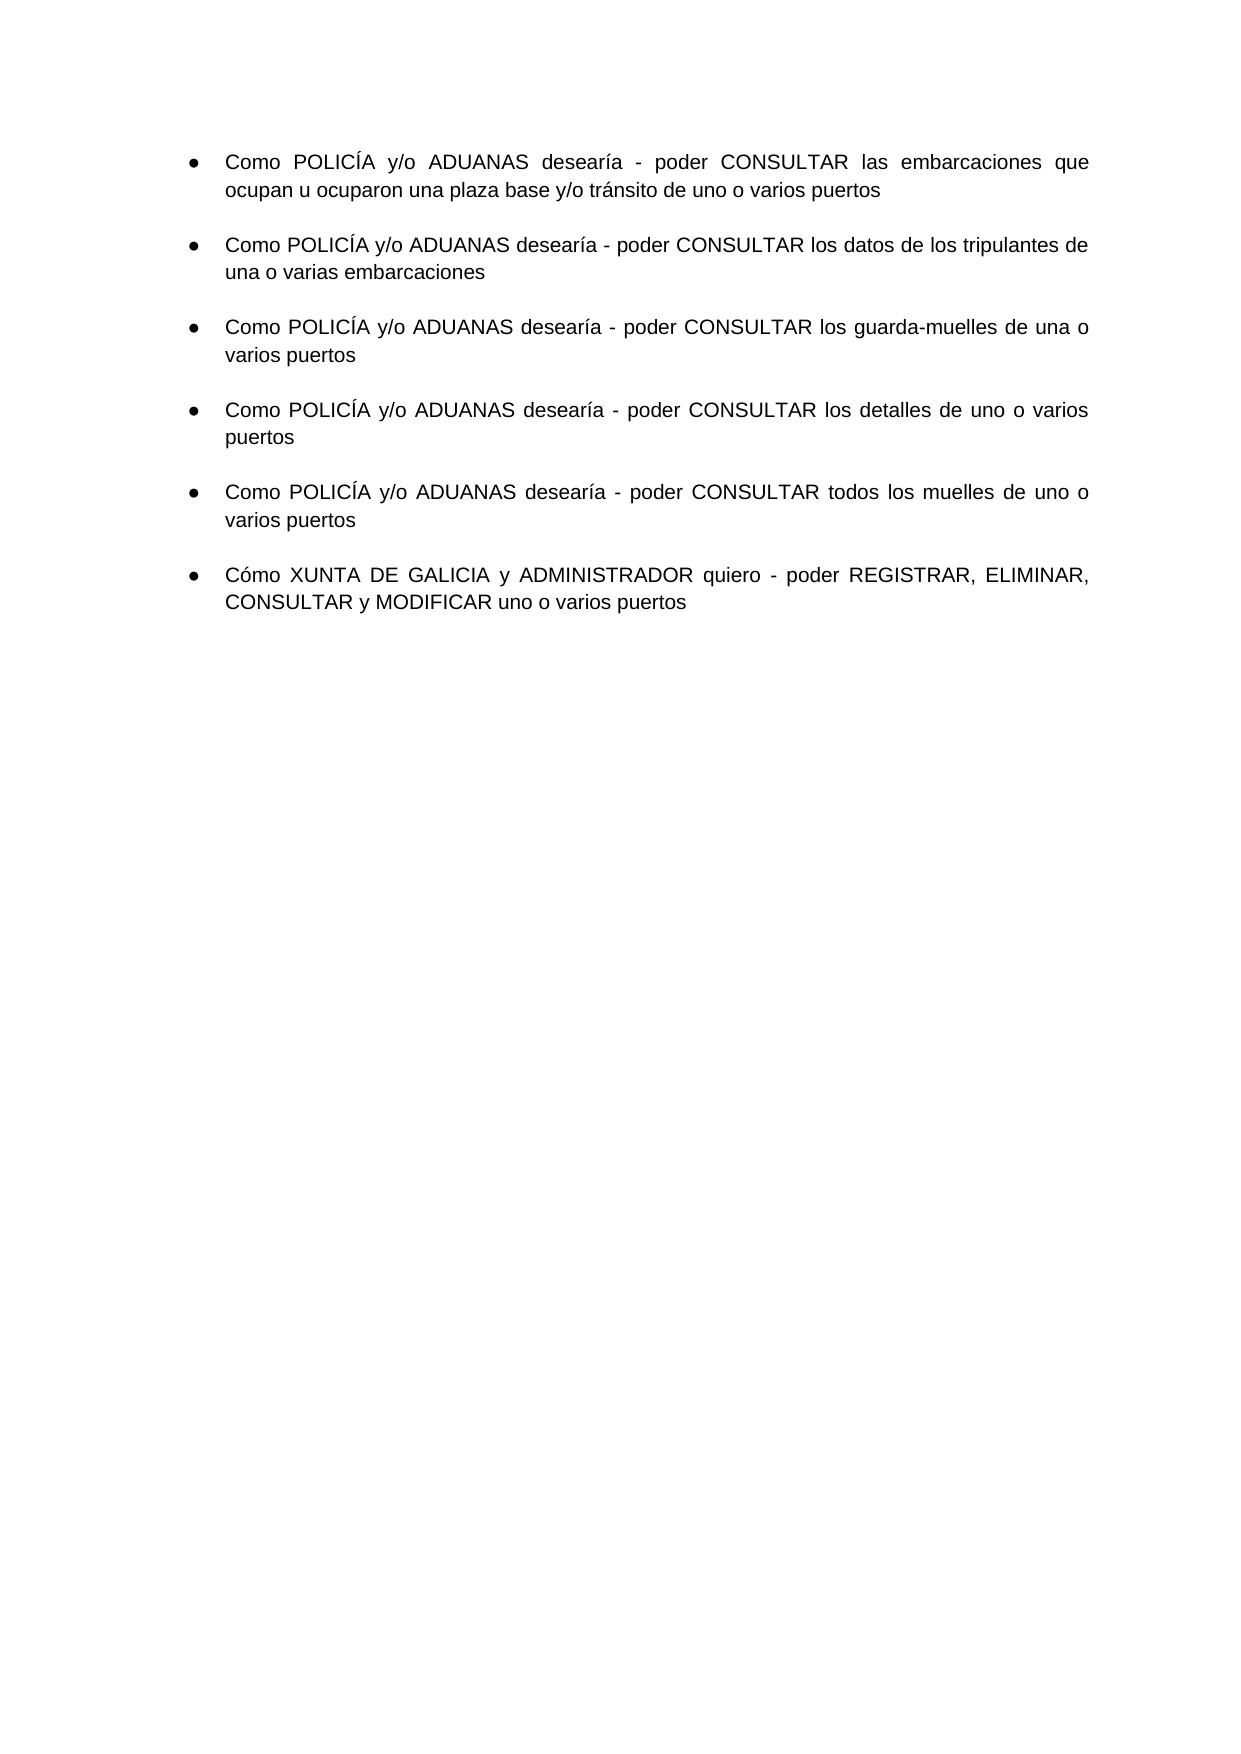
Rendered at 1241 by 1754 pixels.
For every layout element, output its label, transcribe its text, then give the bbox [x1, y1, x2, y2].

list Como POLICÍA y/o ADUANAS desearía - poder CONSULTAR todos los muelles de uno o varios puertos [187, 480, 1090, 531]
list Cómo XUNTA DE GALICIA y ADMINISTRADOR quiero - poder REGISTRAR, ELIMINAR, CONSULTAR y MODIFICAR uno o varios puertos [187, 562, 1090, 614]
list Como POLICÍA y/o ADUANAS desearía - poder CONSULTAR los datos de los tripulantes de una o varias embarcaciones [187, 232, 1090, 284]
list Como POLICÍA y/o ADUANAS desearía - poder CONSULTAR los detalles de uno o varios puertos [187, 397, 1090, 449]
list Como POLICÍA y/o ADUANAS desearía - poder CONSULTAR las embarcaciones que ocupan u ocuparon una plaza base y/o tránsito de uno o varios puertos [187, 150, 1090, 201]
list Como POLICÍA y/o ADUANAS desearía - poder CONSULTAR los guarda-muelles de una o varios puertos [187, 315, 1090, 366]
